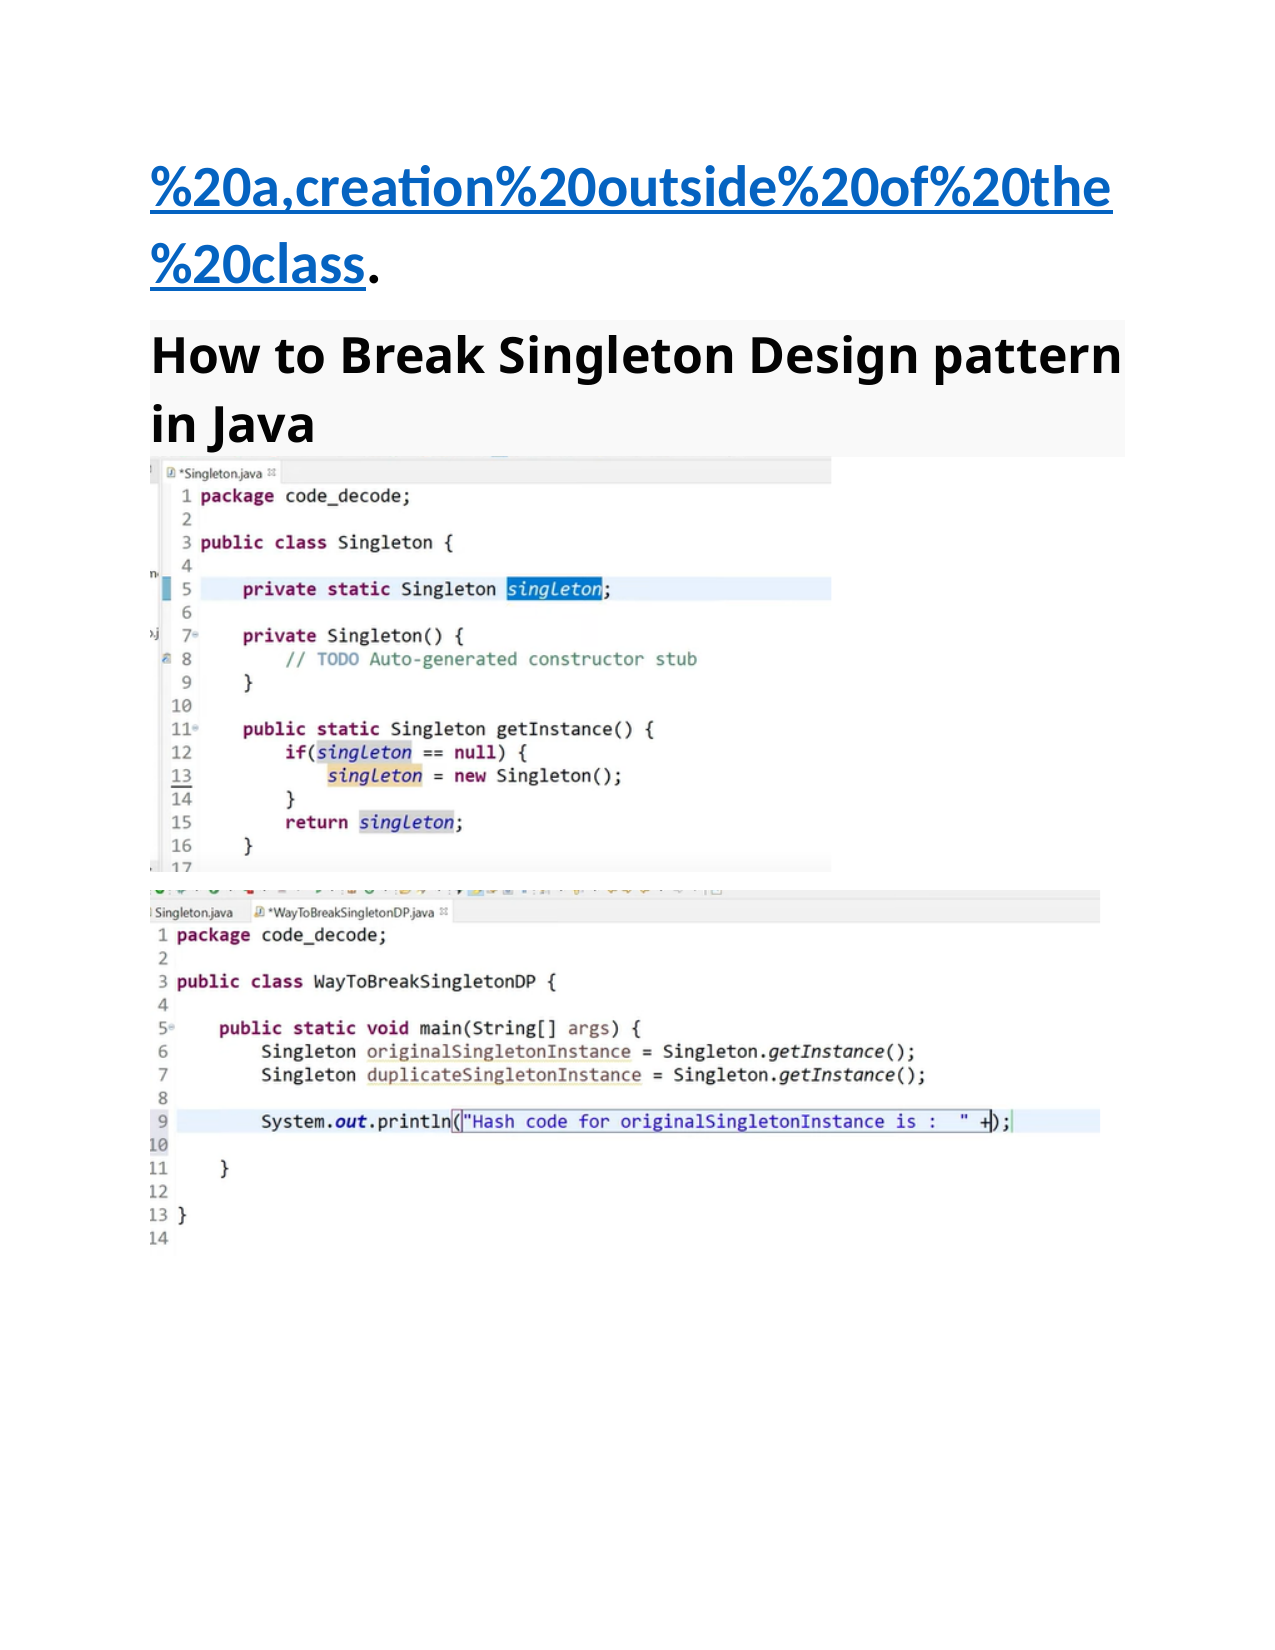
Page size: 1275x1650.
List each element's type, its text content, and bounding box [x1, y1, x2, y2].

text How to Break Singleton Design pattern in Java [150, 320, 1125, 457]
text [150, 150, 1125, 298]
